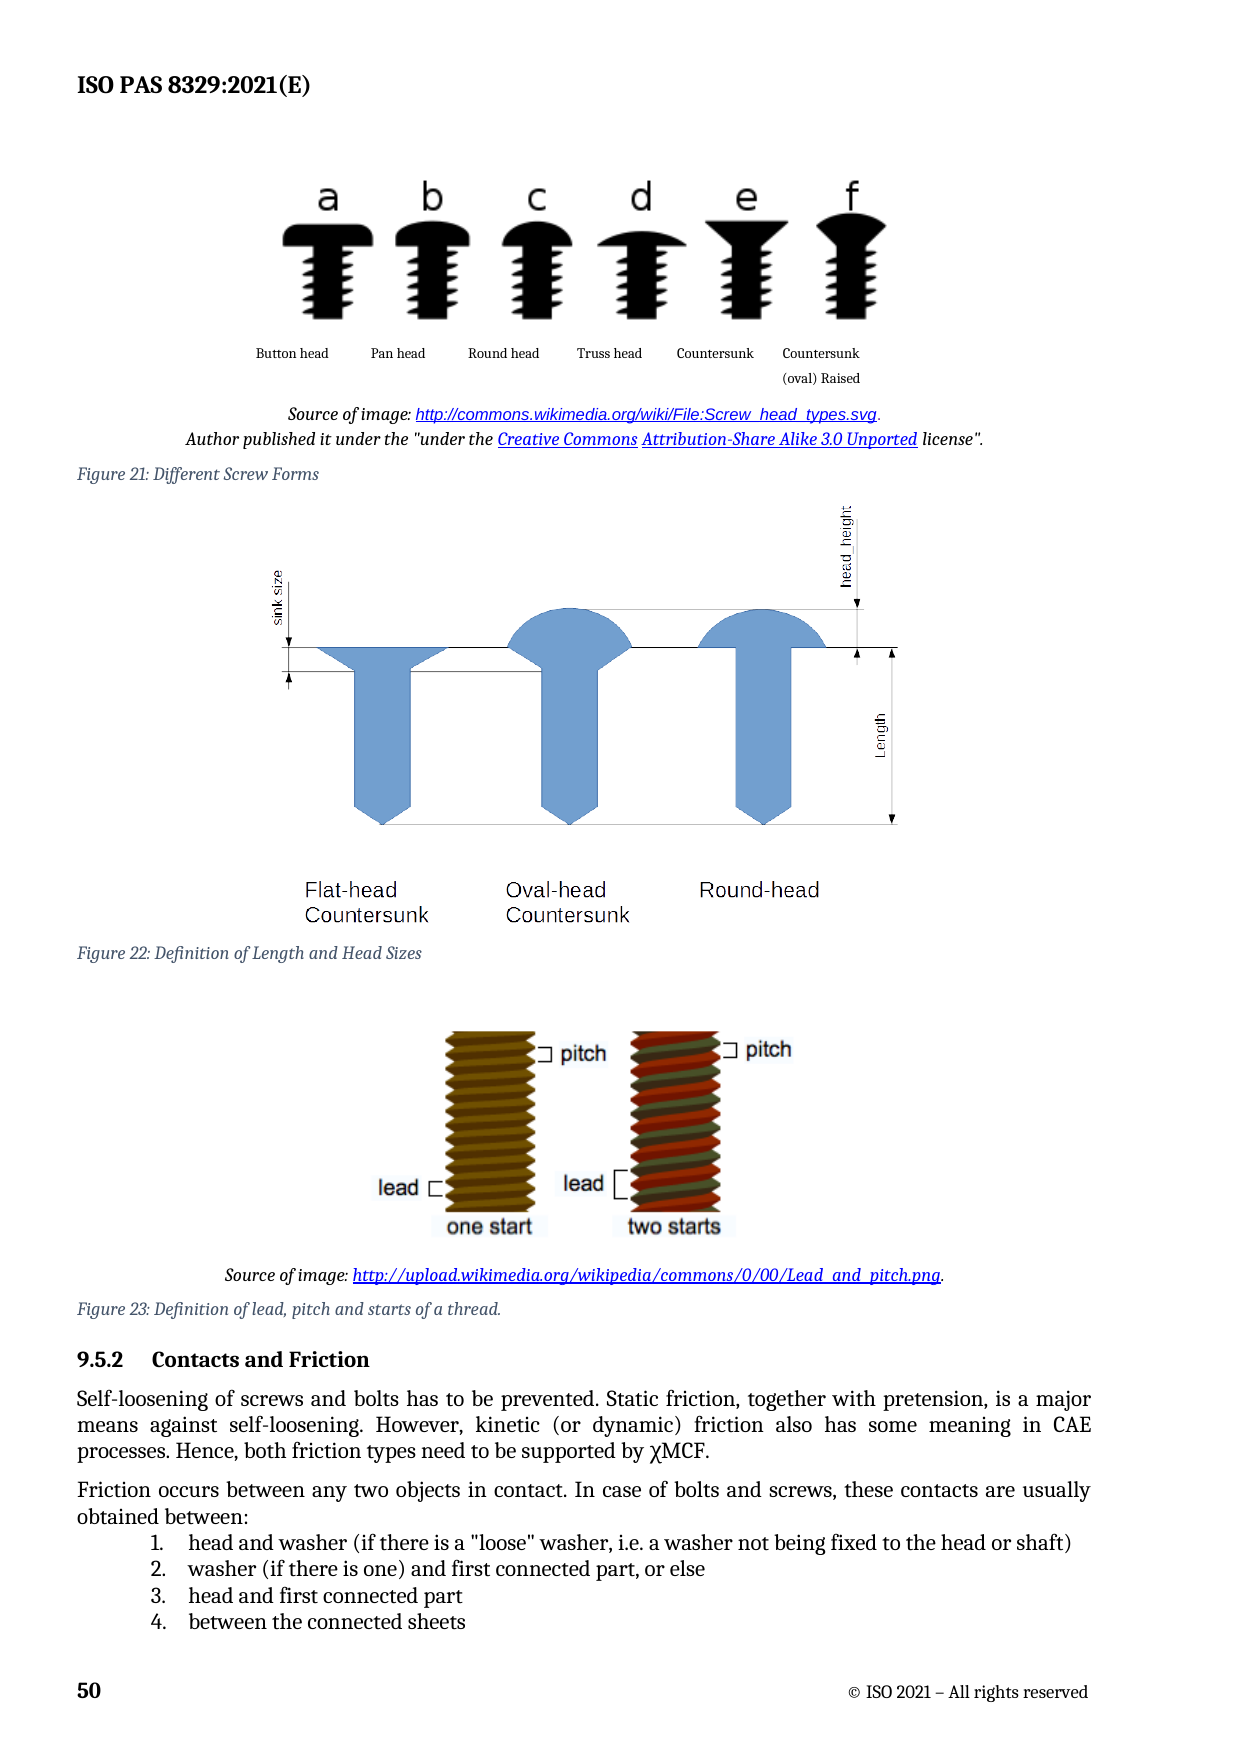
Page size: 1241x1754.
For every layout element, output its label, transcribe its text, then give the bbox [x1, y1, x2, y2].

picture [272, 173, 898, 326]
text Figure 21: Different Screw Forms [77, 464, 1092, 486]
picture [271, 506, 898, 931]
text Friction occurs between any two objects in contact. In case of bolts and screws, these contacts are usually obtained between: [77, 1477, 1092, 1530]
subtitle Contacts and Friction [77, 1347, 1092, 1373]
list between the connected sheets [151, 1609, 1092, 1635]
text Self-loosening of screws and bolts has to be prevented. Static friction, together with pretension, is a major means against self-loosening. However, kinetic (or dynamic) friction also has some meaning in CAE processes. Hence, both friction types need to be supported by χMCF. [77, 1386, 1092, 1465]
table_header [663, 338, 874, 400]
text Source of image: http://commons.wikimedia.org/wiki/File:Screw_head_types.svg. Author published it under the "under the Creative Commons Attribution-Share Alike 3.0 Unported license". [77, 400, 1092, 451]
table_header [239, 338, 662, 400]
list head and washer (if there is a "loose" washer, i.e. a washer not being fixed to the head or shaft) [151, 1530, 1092, 1556]
text Figure 23: Definition of lead, pitch and starts of a thread. [77, 1298, 1092, 1320]
text Source of image: http://upload.wikimedia.org/wikipedia/commons/0/00/Lead_and_pitch.png. [77, 1261, 1092, 1286]
list washer (if there is one) and first connected part, or else [151, 1556, 1092, 1583]
text Figure 22: Definition of Length and Head Sizes [77, 943, 1092, 964]
picture [360, 1023, 809, 1249]
list head and first connected part [151, 1583, 1092, 1609]
